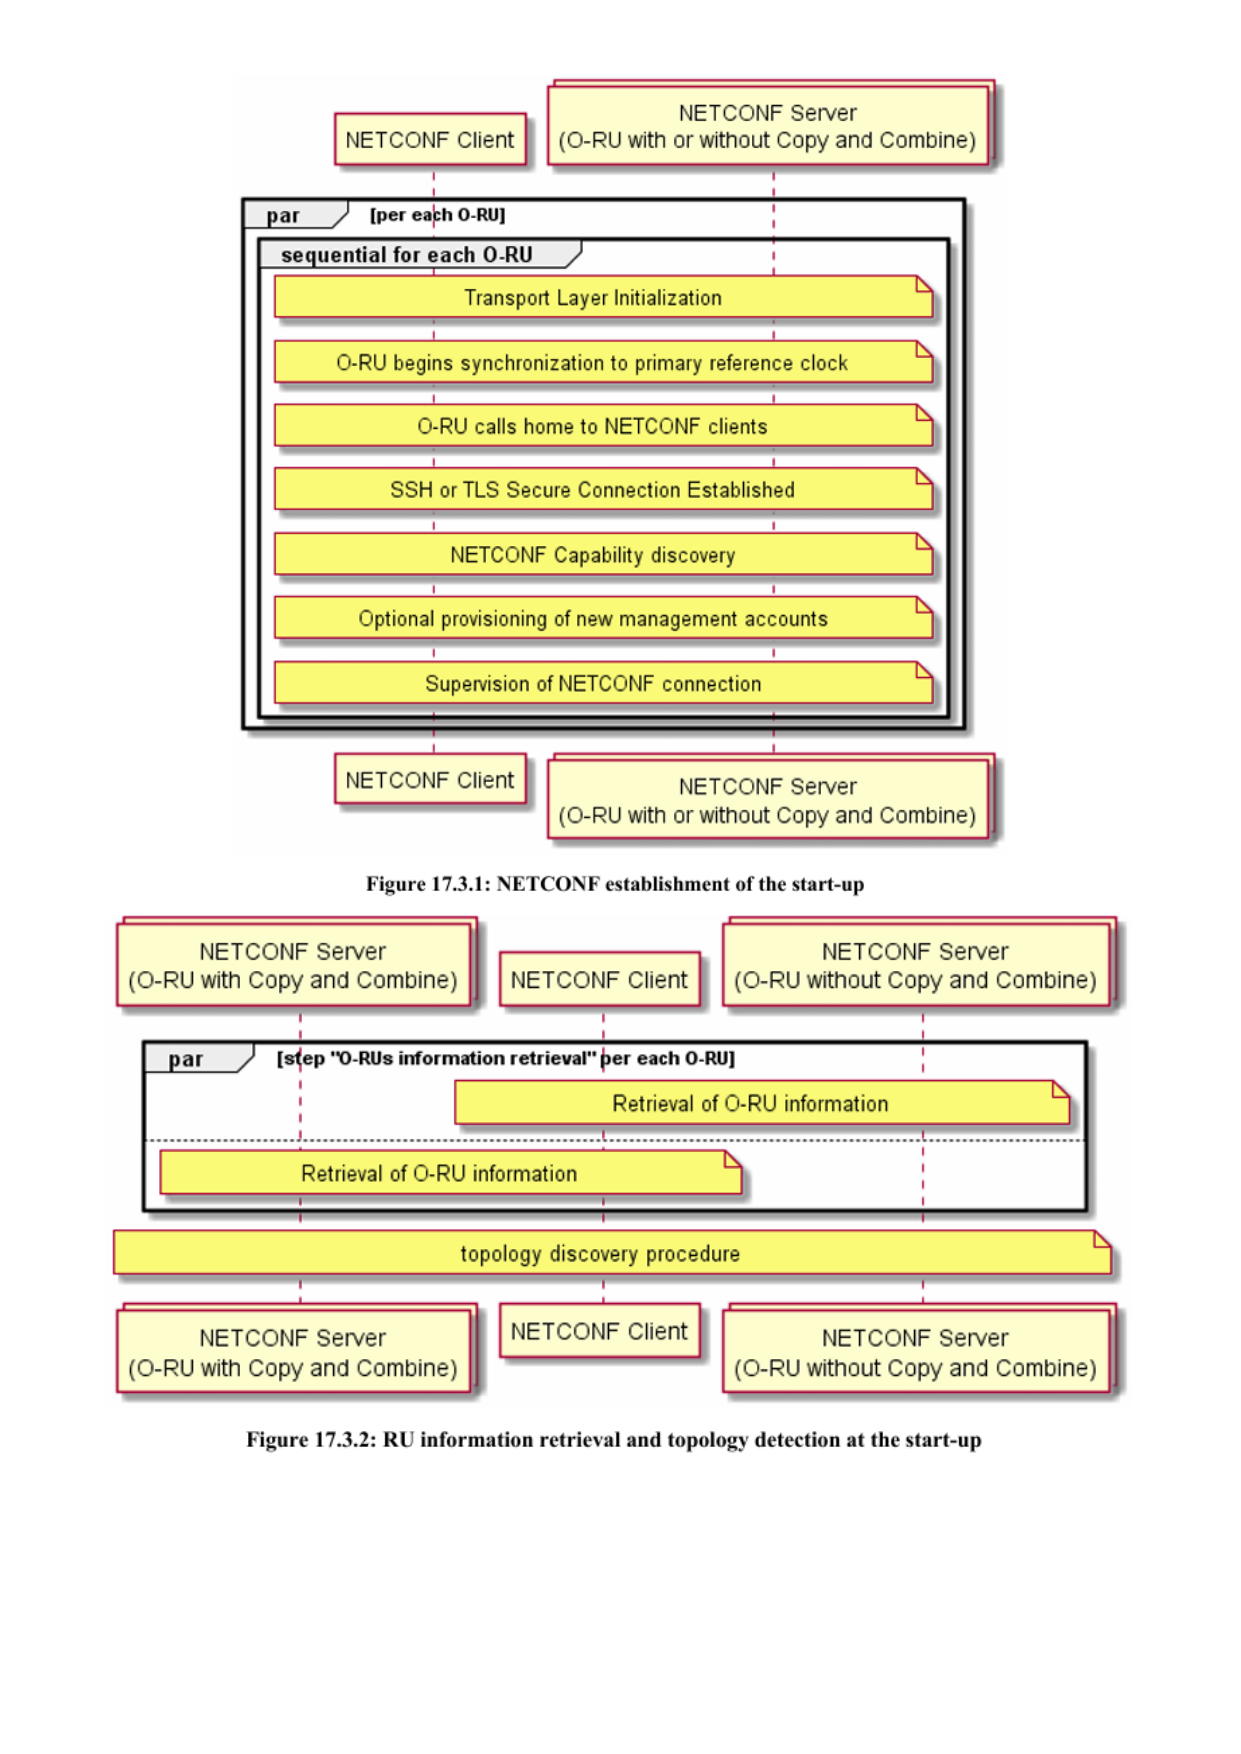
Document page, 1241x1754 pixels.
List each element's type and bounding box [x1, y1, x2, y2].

picture [106, 915, 1134, 1454]
picture [233, 75, 1008, 899]
